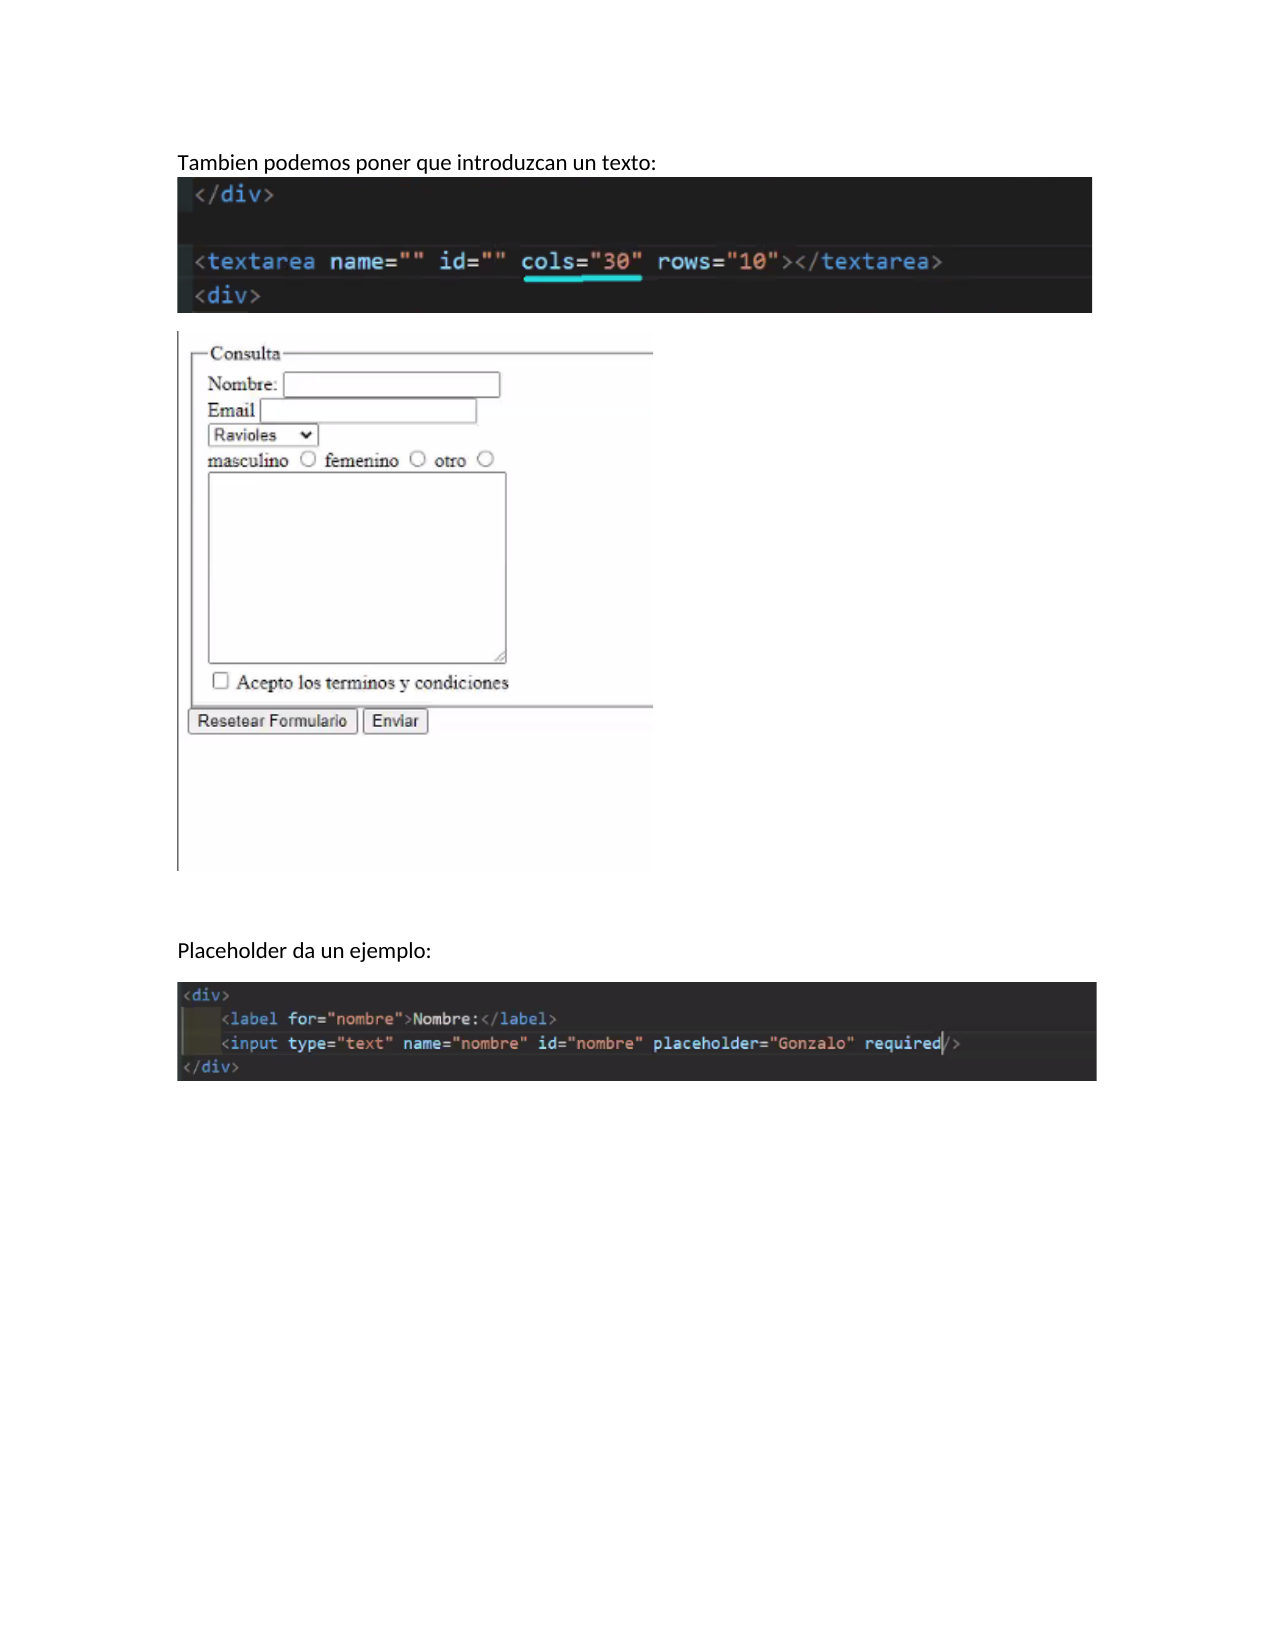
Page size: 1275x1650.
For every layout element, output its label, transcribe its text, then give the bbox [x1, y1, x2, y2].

picture [177, 177, 1093, 313]
picture [177, 982, 1097, 1081]
text Placeholder da un ejemplo: [177, 936, 1098, 964]
picture [177, 331, 654, 871]
